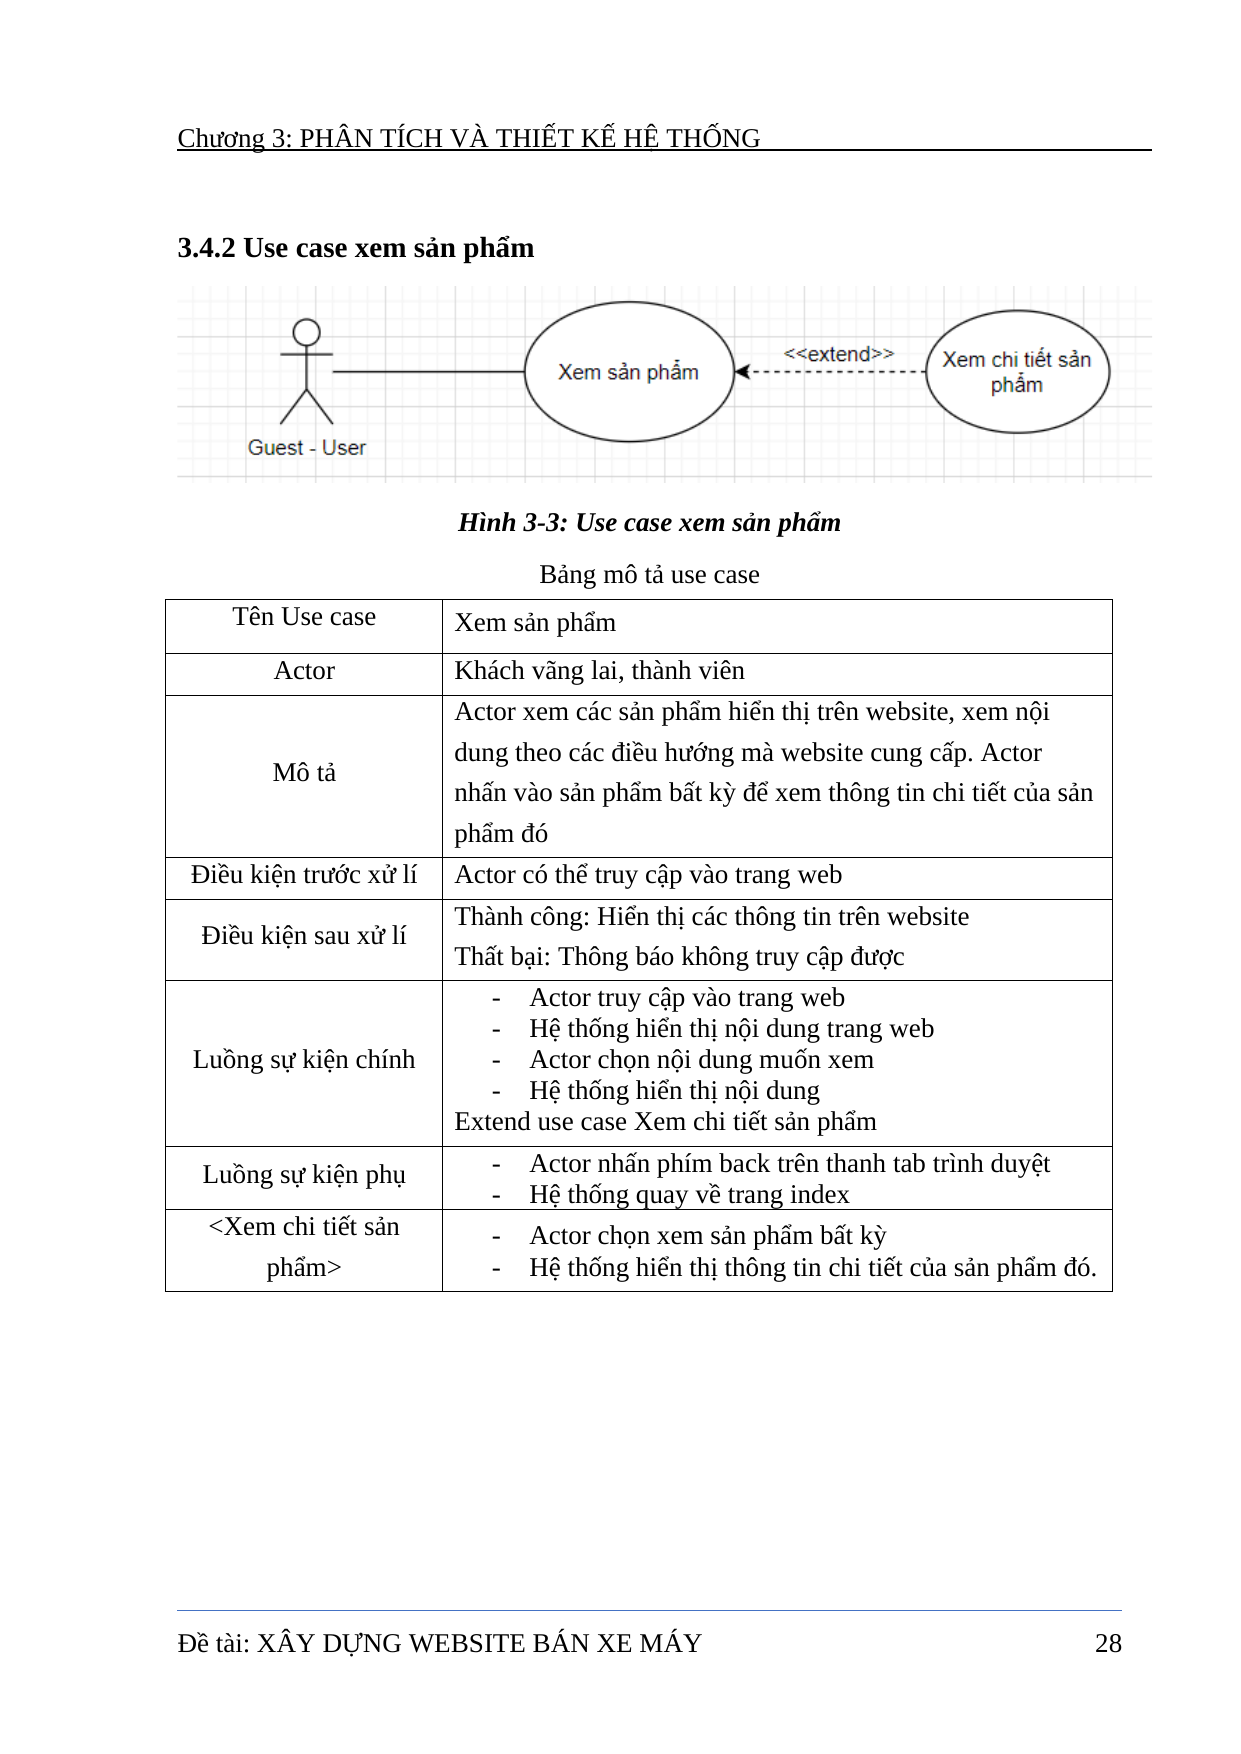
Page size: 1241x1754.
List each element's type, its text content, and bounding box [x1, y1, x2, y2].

table_cell Luồng sự kiện chính [166, 981, 442, 1146]
table_cell Actor chọn xem sản phẩm bất kỳ Hệ thống hiển thị thông tin chi tiết của sản phẩm đó. [443, 1210, 1112, 1291]
table_cell Actor có thể truy cập vào trang web [443, 858, 1112, 899]
text Bảng mô tả use case [177, 559, 1122, 590]
table_cell Điều kiện sau xử lí [166, 900, 442, 980]
table_cell Actor nhấn phím back trên thanh tab trình duyệt Hệ thống quay về trang index [443, 1147, 1112, 1209]
table_cell Actor [166, 654, 442, 694]
table_cell Luồng sự kiện phụ [166, 1147, 442, 1209]
table_cell Actor xem các sản phẩm hiển thị trên website, xem nội dung theo các điều hướng mà website cung cấp. Actor nhấn vào sản phẩm bất kỳ để xem thông tin chi tiết của sản phẩm đó [443, 696, 1112, 857]
table_cell <Xem chi tiết sản phẩm> [166, 1210, 442, 1291]
text 3.4.2 Use case xem sản phẩm [177, 230, 1122, 264]
picture [177, 286, 1153, 483]
table_cell Mô tả [166, 696, 442, 857]
table_cell Điều kiện trước xử lí [166, 858, 442, 899]
table_cell Thành công: Hiển thị các thông tin trên website Thất bại: Thông báo không truy cập được [443, 900, 1112, 980]
table_header Tên Use case [166, 600, 442, 653]
table_cell Khách vãng lai, thành viên [443, 654, 1112, 694]
table_header Xem sản phẩm [443, 600, 1112, 653]
table_cell Actor truy cập vào trang web Hệ thống hiển thị nội dung trang web Actor chọn nội dung muốn xem Hệ thống hiển thị nội dung Extend use case Xem chi tiết sản phẩm [443, 981, 1112, 1146]
